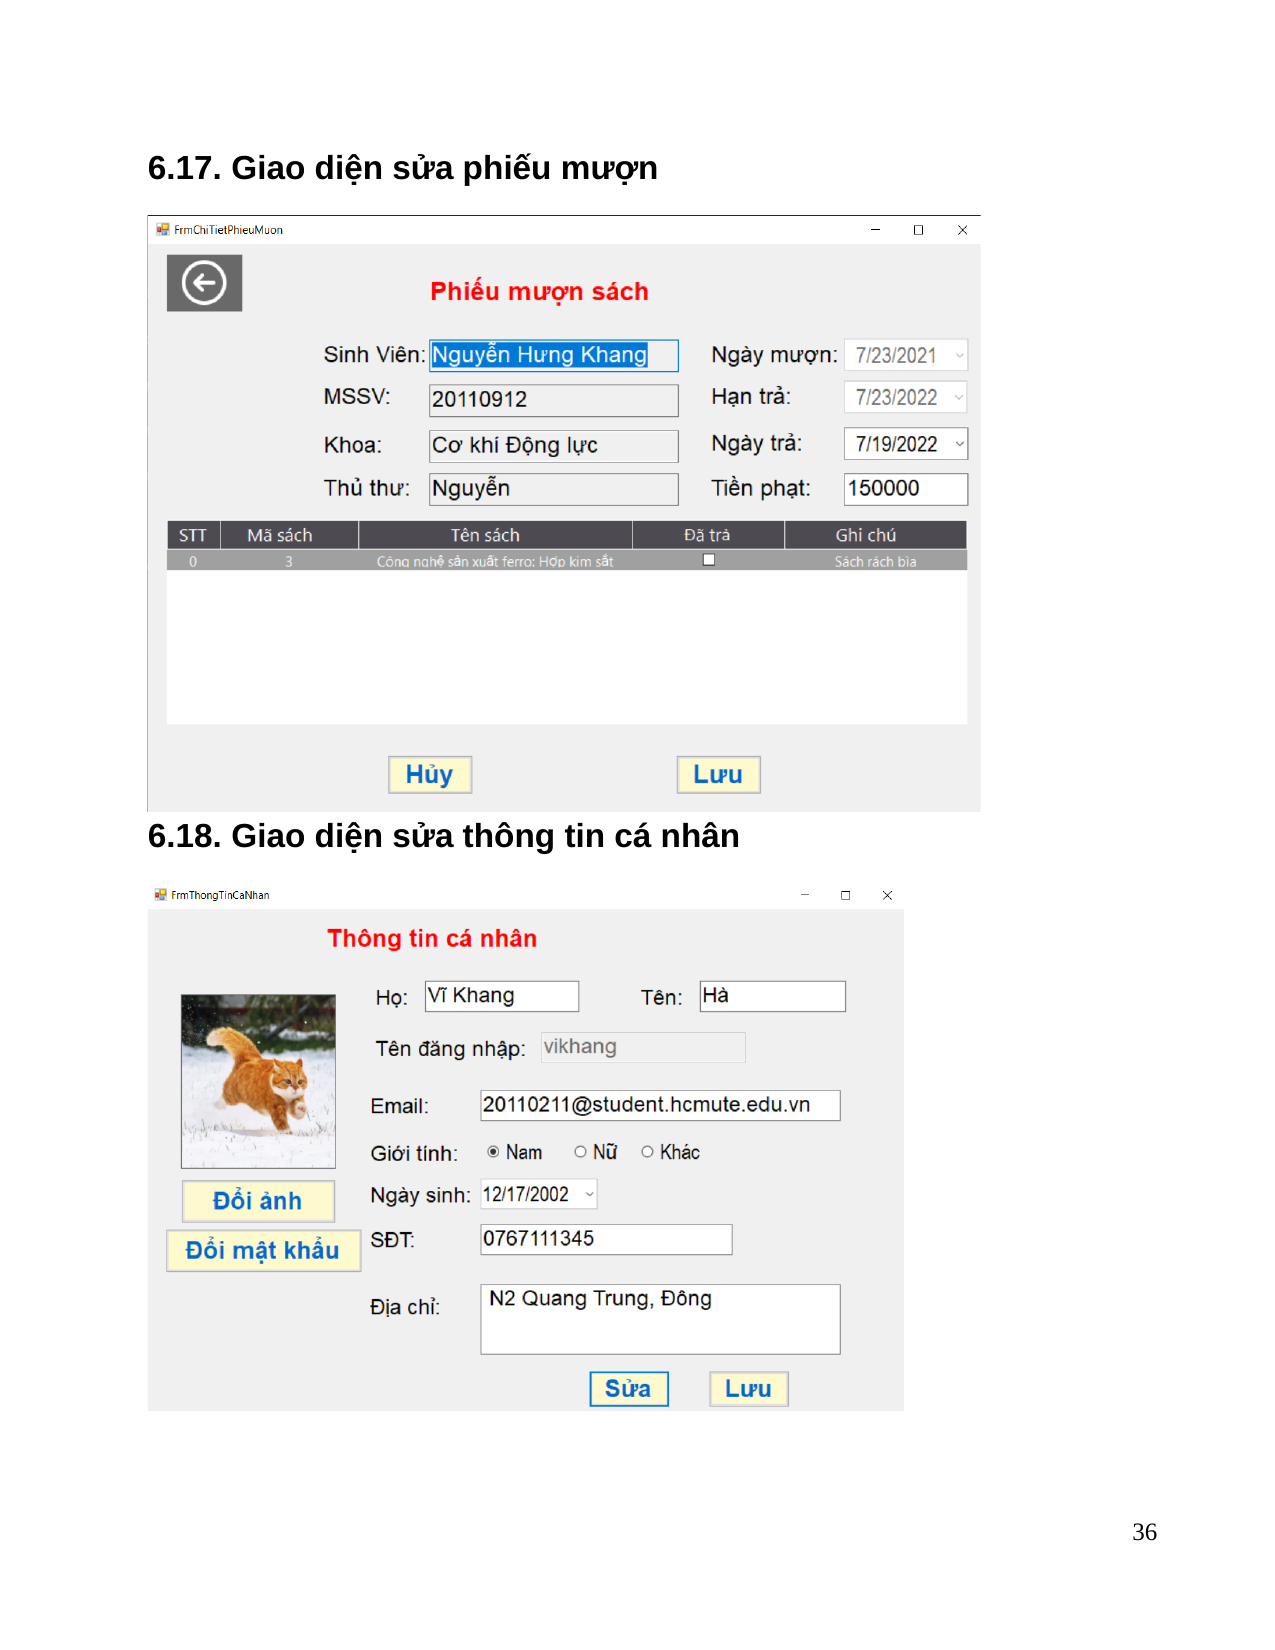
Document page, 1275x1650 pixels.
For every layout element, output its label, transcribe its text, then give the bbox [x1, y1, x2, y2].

subtitle Giao diện sửa thông tin cá nhân [148, 816, 1157, 854]
subtitle Giao diện sửa phiếu mượn [148, 148, 1157, 186]
picture [147, 215, 981, 812]
picture [147, 883, 904, 1411]
